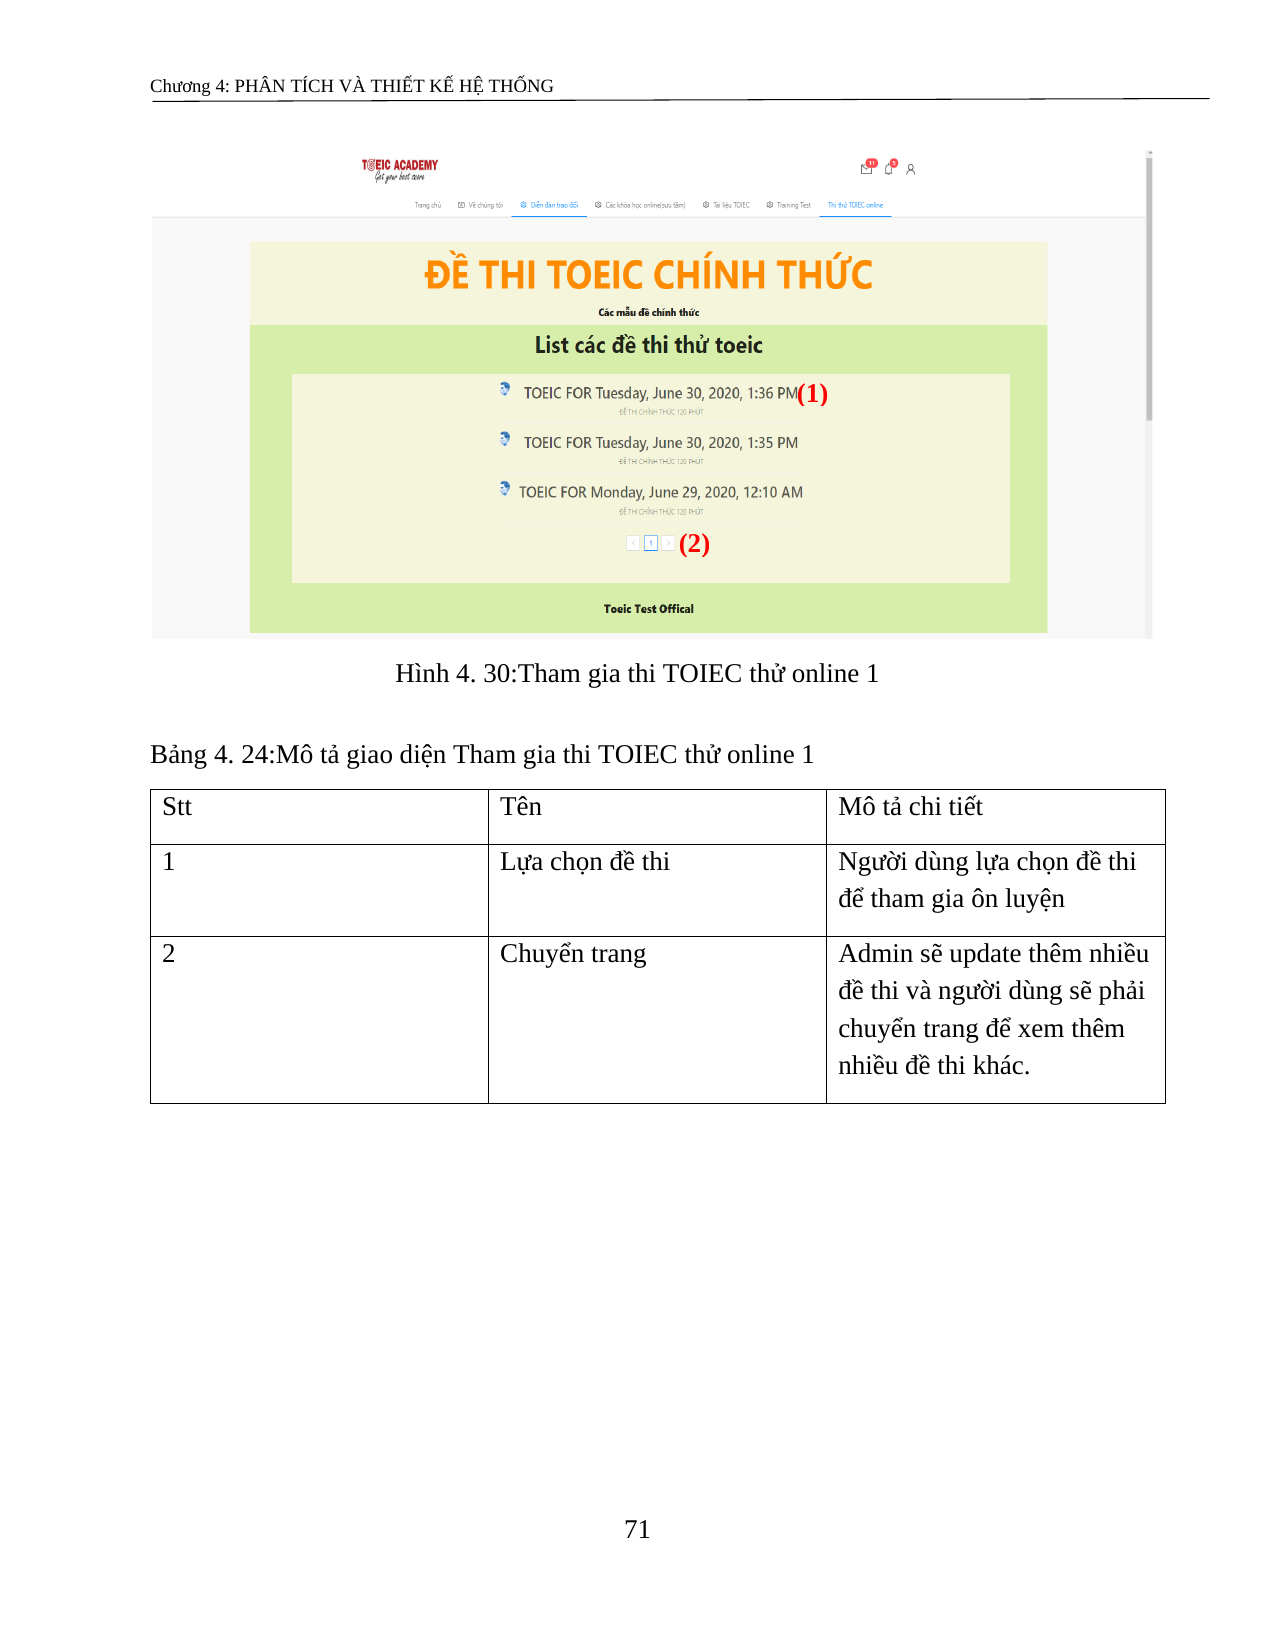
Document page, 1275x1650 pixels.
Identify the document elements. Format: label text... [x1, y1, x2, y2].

table_cell Admin sẽ update thêm nhiều đề thi và người dùng sẽ phải chuyển trang để xem thêm nhiều đề thi khác. [827, 937, 1165, 1103]
table_cell 2 [151, 937, 488, 1103]
table_header Stt [151, 790, 488, 844]
table_cell 1 [151, 845, 488, 936]
table_cell Lựa chọn đề thi [489, 845, 826, 936]
table_header Mô tả chi tiết [827, 790, 1165, 844]
table_cell Người dùng lựa chọn đề thi để tham gia ôn luyện [827, 845, 1165, 936]
table_header Tên [489, 790, 826, 844]
text Bảng 4. 24:Mô tả giao diện Tham gia thi TOIEC thử online 1 [150, 739, 1125, 770]
picture [152, 150, 1153, 639]
table_cell Chuyển trang [489, 937, 826, 1103]
